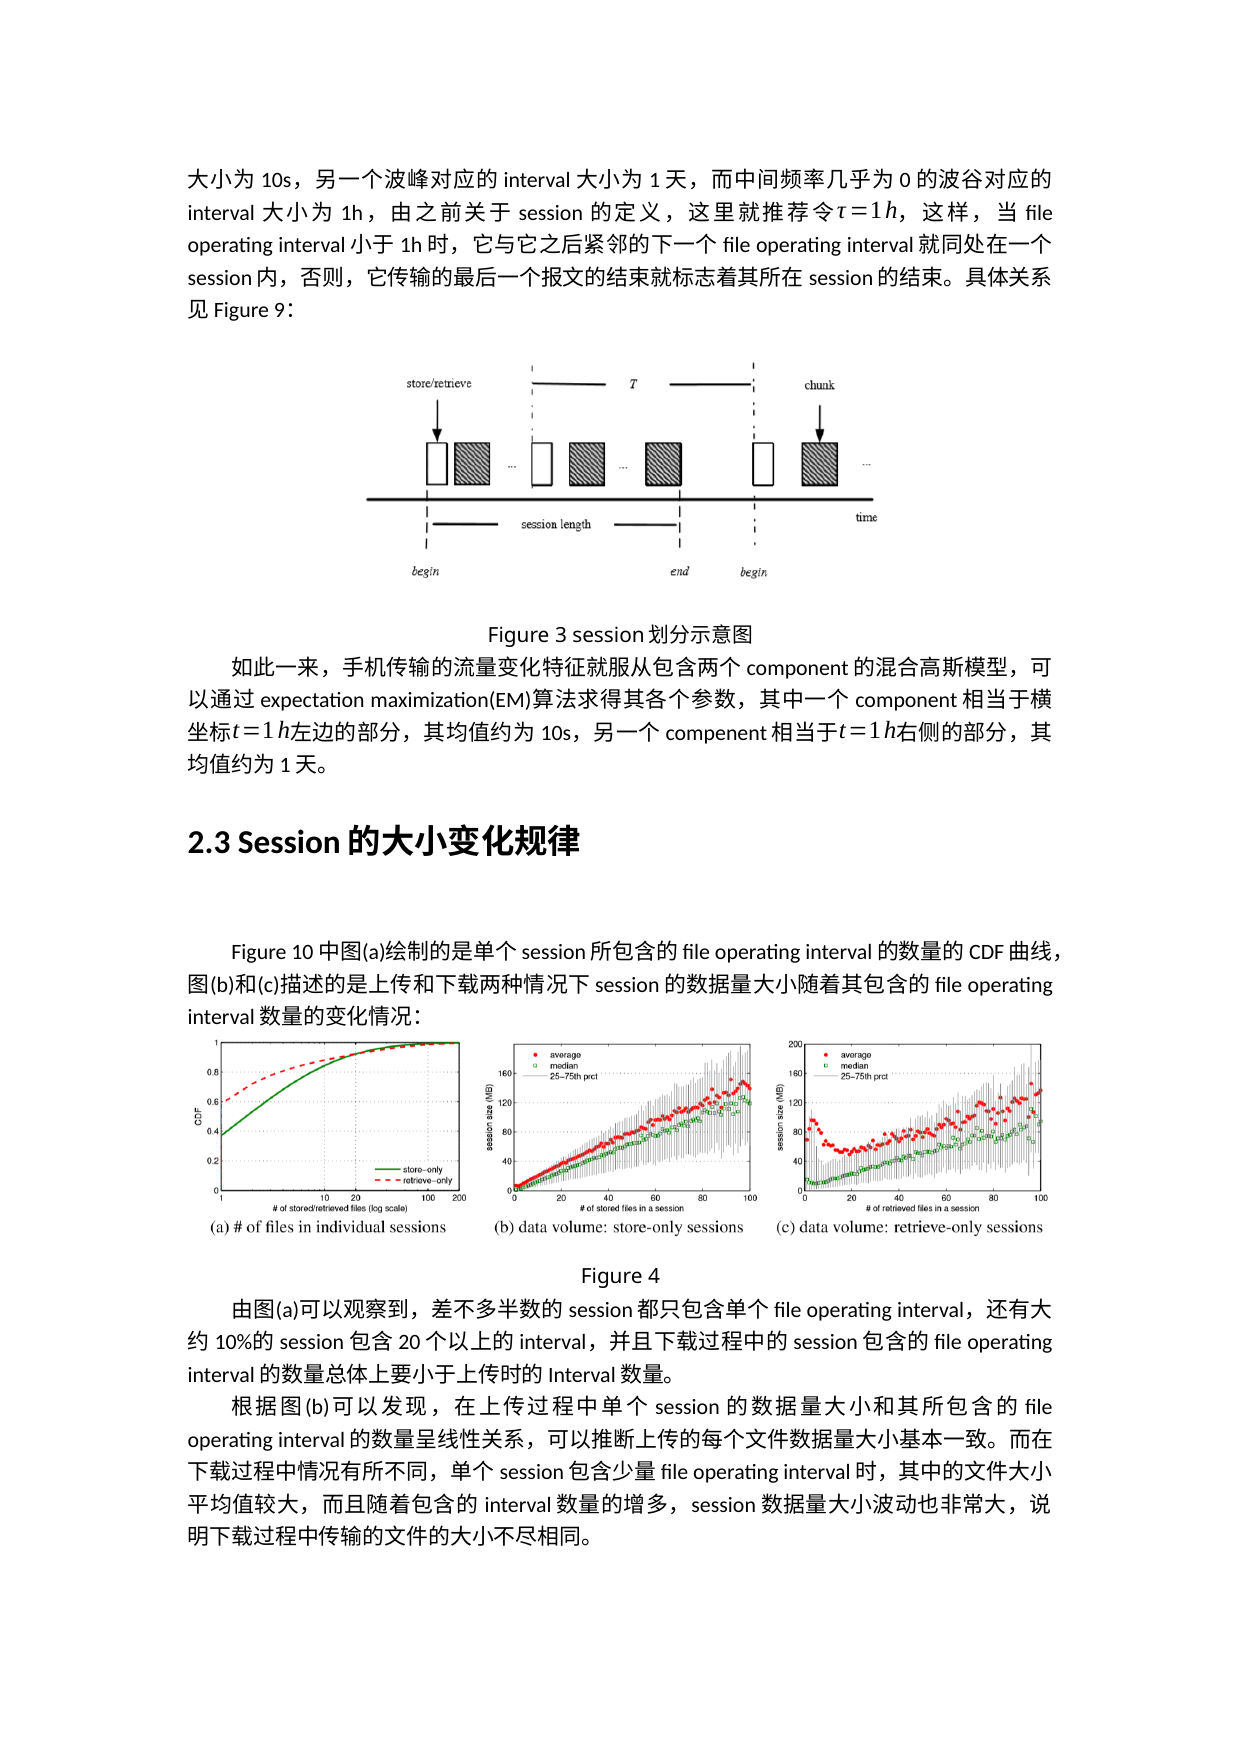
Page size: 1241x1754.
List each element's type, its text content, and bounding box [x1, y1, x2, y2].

text 由图(a)可以观察到，差不多半数的session都只包含单个file operating interval，还有大约10%的session包含20个以上的interval，并且下载过程中的session包含的file operating interval的数量总体上要小于上传时的Interval数量。 [187, 1291, 1053, 1389]
picture [187, 1031, 1053, 1245]
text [187, 162, 1053, 324]
picture [351, 324, 889, 600]
subtitle 2.3 Session的大小变化规律 [187, 807, 1053, 872]
text Figure 10中图(a)绘制的是单个session所包含的file operating interval的数量的CDF曲线，图(b)和(c)描述的是上传和下载两种情况下session的数据量大小随着其包含的file operating interval数量的变化情况： [187, 934, 1053, 1031]
text 如此一来，手机传输的流量变化特征就服从包含两个component的混合高斯模型，可以通过expectation maximization(EM)算法求得其各个参数，其中一个component相当于横坐标左边的部分，其均值约为10s，另一个compenent相当于右侧的部分，其均值约为1天。 [187, 649, 1053, 779]
text 根据图(b)可以发现，在上传过程中单个session的数据量大小和其所包含的file operating interval的数量呈线性关系，可以推断上传的每个文件数据量大小基本一致。而在下载过程中情况有所不同，单个session包含少量file operating interval时，其中的文件大小平均值较大，而且随着包含的interval数量的增多，session数据量大小波动也非常大，说明下载过程中传输的文件的大小不尽相同。 [187, 1389, 1053, 1551]
